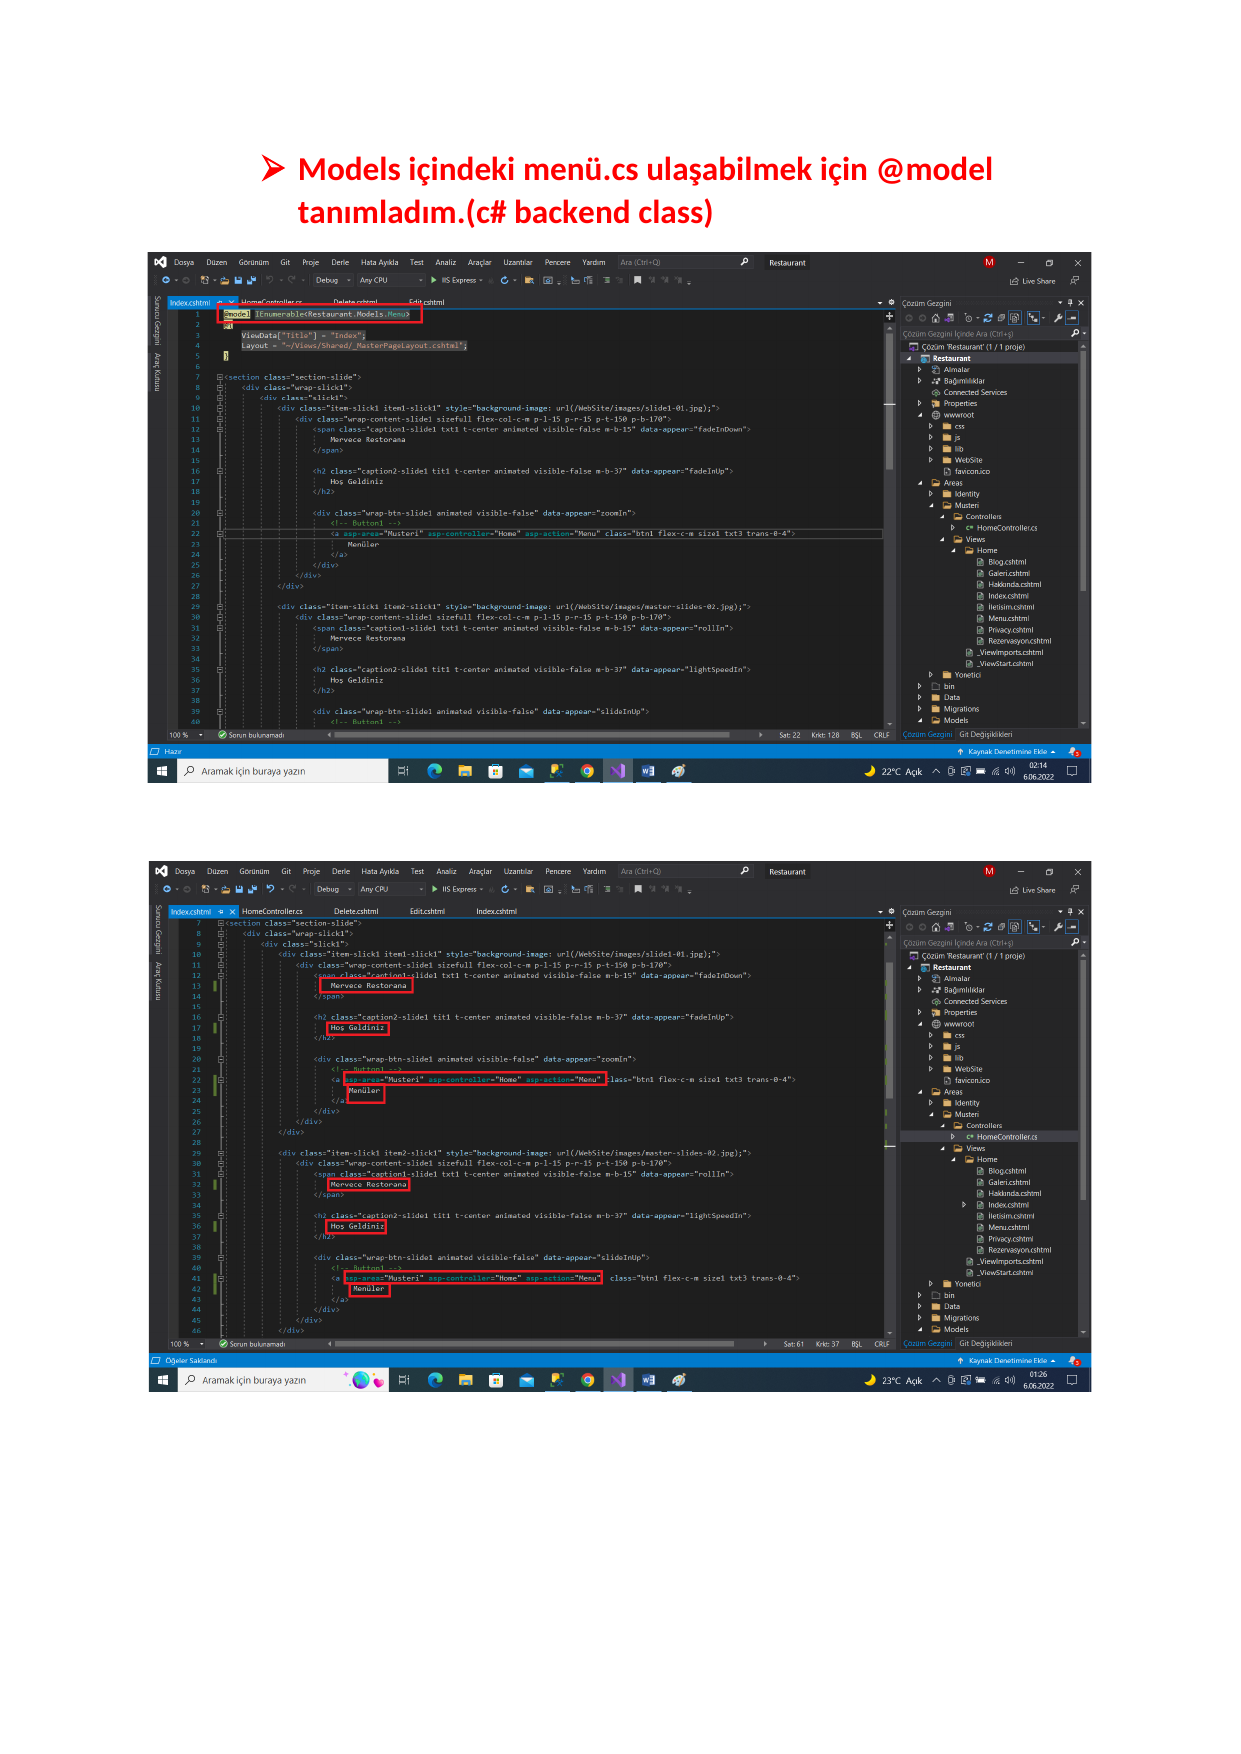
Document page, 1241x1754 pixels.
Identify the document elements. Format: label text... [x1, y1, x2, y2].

list Models içindeki menü.cs ulaşabilmek için @model tanımladım.(c# backend class) [260, 148, 1093, 232]
picture [148, 861, 1092, 1392]
picture [147, 252, 1092, 783]
